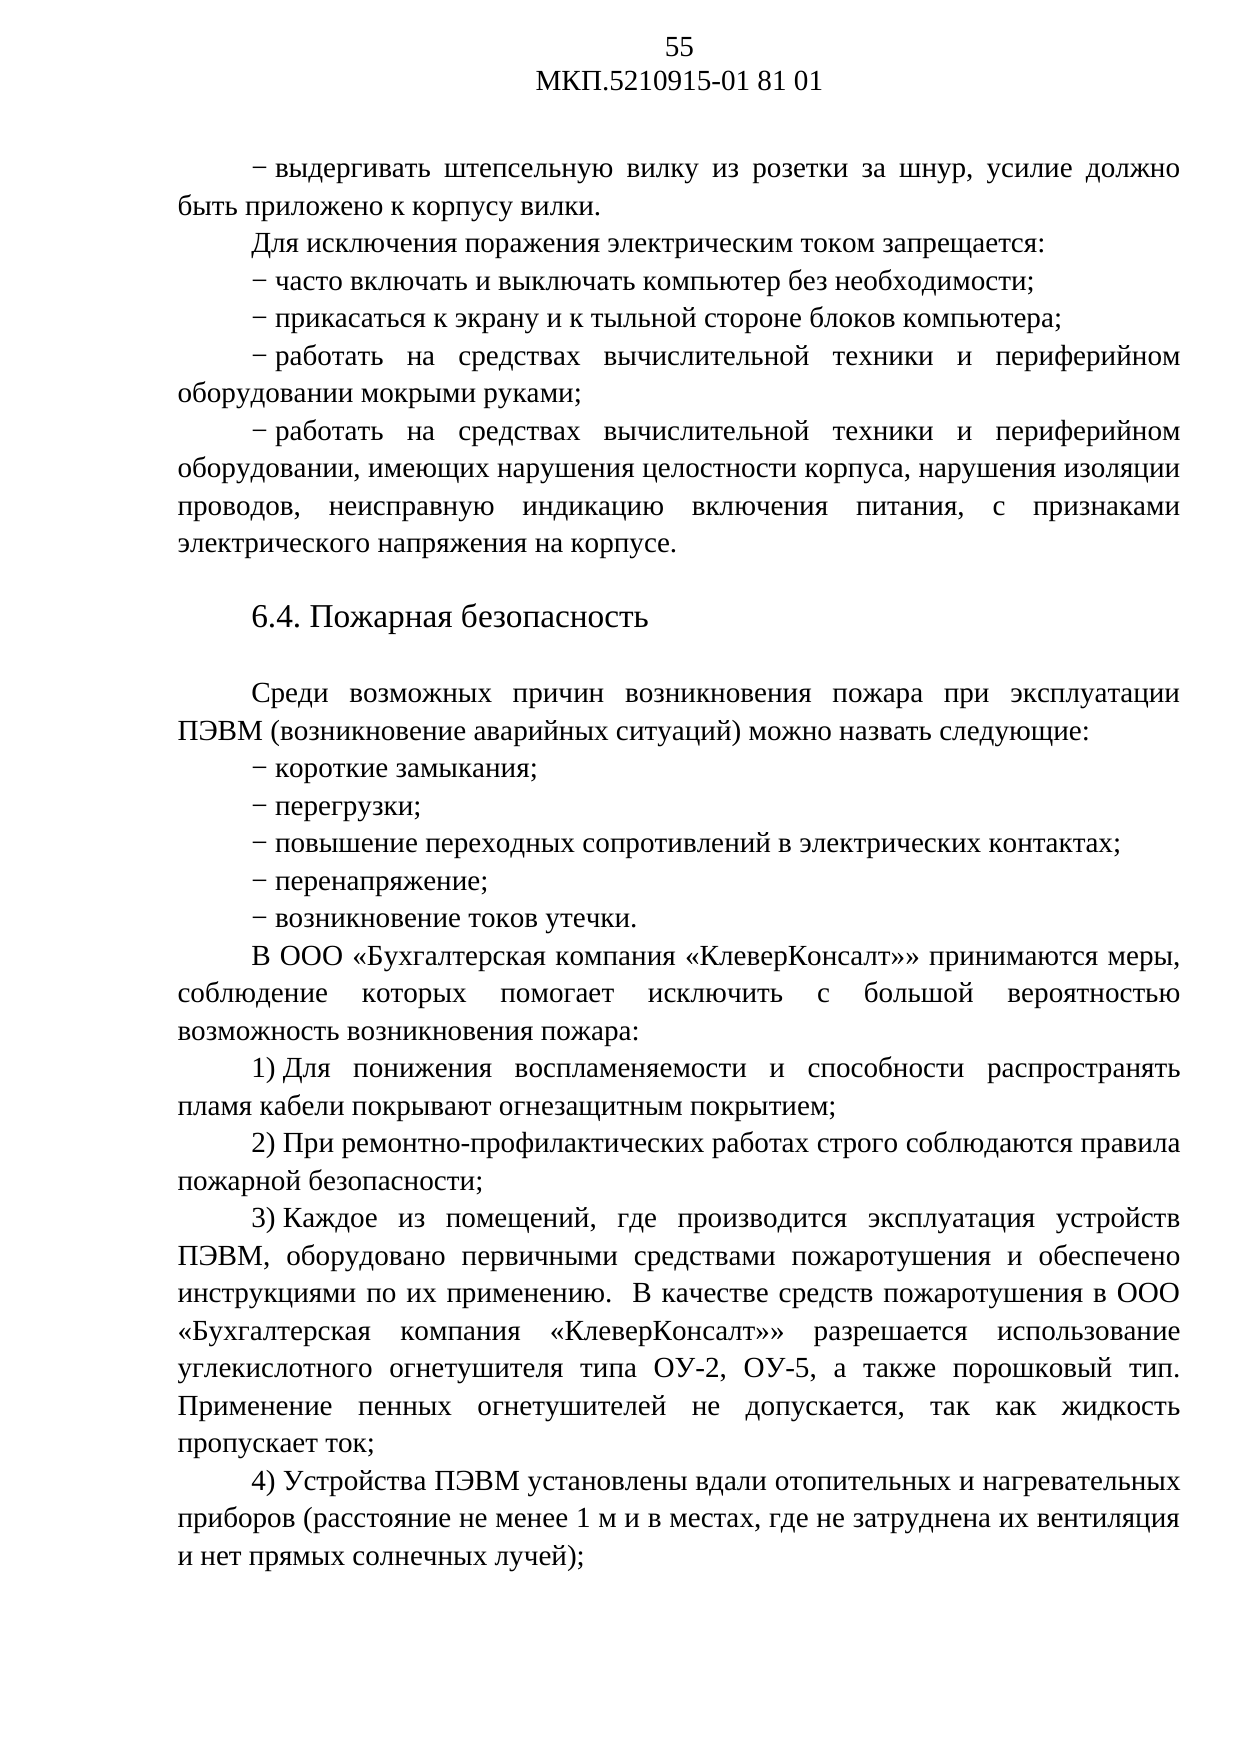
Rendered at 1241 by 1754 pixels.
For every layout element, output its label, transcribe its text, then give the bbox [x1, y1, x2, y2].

list короткие замыкания; [177, 748, 1181, 785]
text В ООО «Бухгалтерская компания «КлеверКонсалт»» принимаются меры, соблюдение которых помогает исключить с большой вероятностью возможность возникновения пожара: [177, 935, 1181, 1048]
text 4) Устройства ПЭВМ установлены вдали отопительных и нагревательных приборов (расстояние не менее 1 м и в местах, где не затруднена их вентиляция и нет прямых солнечных лучей); [177, 1460, 1181, 1573]
text 1) Для понижения воспламеняемости и способности распространять пламя кабели покрывают огнезащитным покрытием; [177, 1048, 1181, 1123]
list работать на средствах вычислительной техники и периферийном оборудовании, имеющих нарушения целостности корпуса, нарушения изоляции проводов, неисправную индикацию включения питания, с признаками электрического напряжения на корпусе. [177, 410, 1181, 560]
text Для исключения поражения электрическим током запрещается: [177, 223, 1181, 260]
list выдергивать штепсельную вилку из розетки за шнур, усилие должно быть приложено к корпусу вилки. [177, 148, 1181, 223]
subtitle Пожарная безопасность [177, 598, 1181, 635]
list повышение переходных сопротивлений в электрических контактах; [177, 823, 1181, 860]
list возникновение токов утечки. [177, 898, 1181, 935]
text 3) Каждое из помещений, где производится эксплуатация устройств ПЭВМ, оборудовано первичными средствами пожаротушения и обеспечено инструкциями по их применению. В качестве средств пожаротушения в ООО «Бухгалтерская компания «КлеверКонсалт»» разрешается использование углекислотного огнетушителя типа ОУ-2, ОУ-5, а также порошковый тип. Применение пенных огнетушителей не допускается, так как жидкость пропускает ток; [177, 1198, 1181, 1460]
list прикасаться к экрану и к тыльной стороне блоков компьютера; [177, 298, 1181, 335]
list перенапряжение; [177, 860, 1181, 898]
list перегрузки; [177, 785, 1181, 823]
text Среди возможных причин возникновения пожара при эксплуатации ПЭВМ (возникновение аварийных ситуаций) можно назвать следующие: [177, 673, 1181, 748]
list работать на средствах вычислительной техники и периферийном оборудовании мокрыми руками; [177, 335, 1181, 410]
list часто включать и выключать компьютер без необходимости; [177, 260, 1181, 298]
text 2) При ремонтно-профилактических работах строго соблюдаются правила пожарной безопасности; [177, 1123, 1181, 1198]
